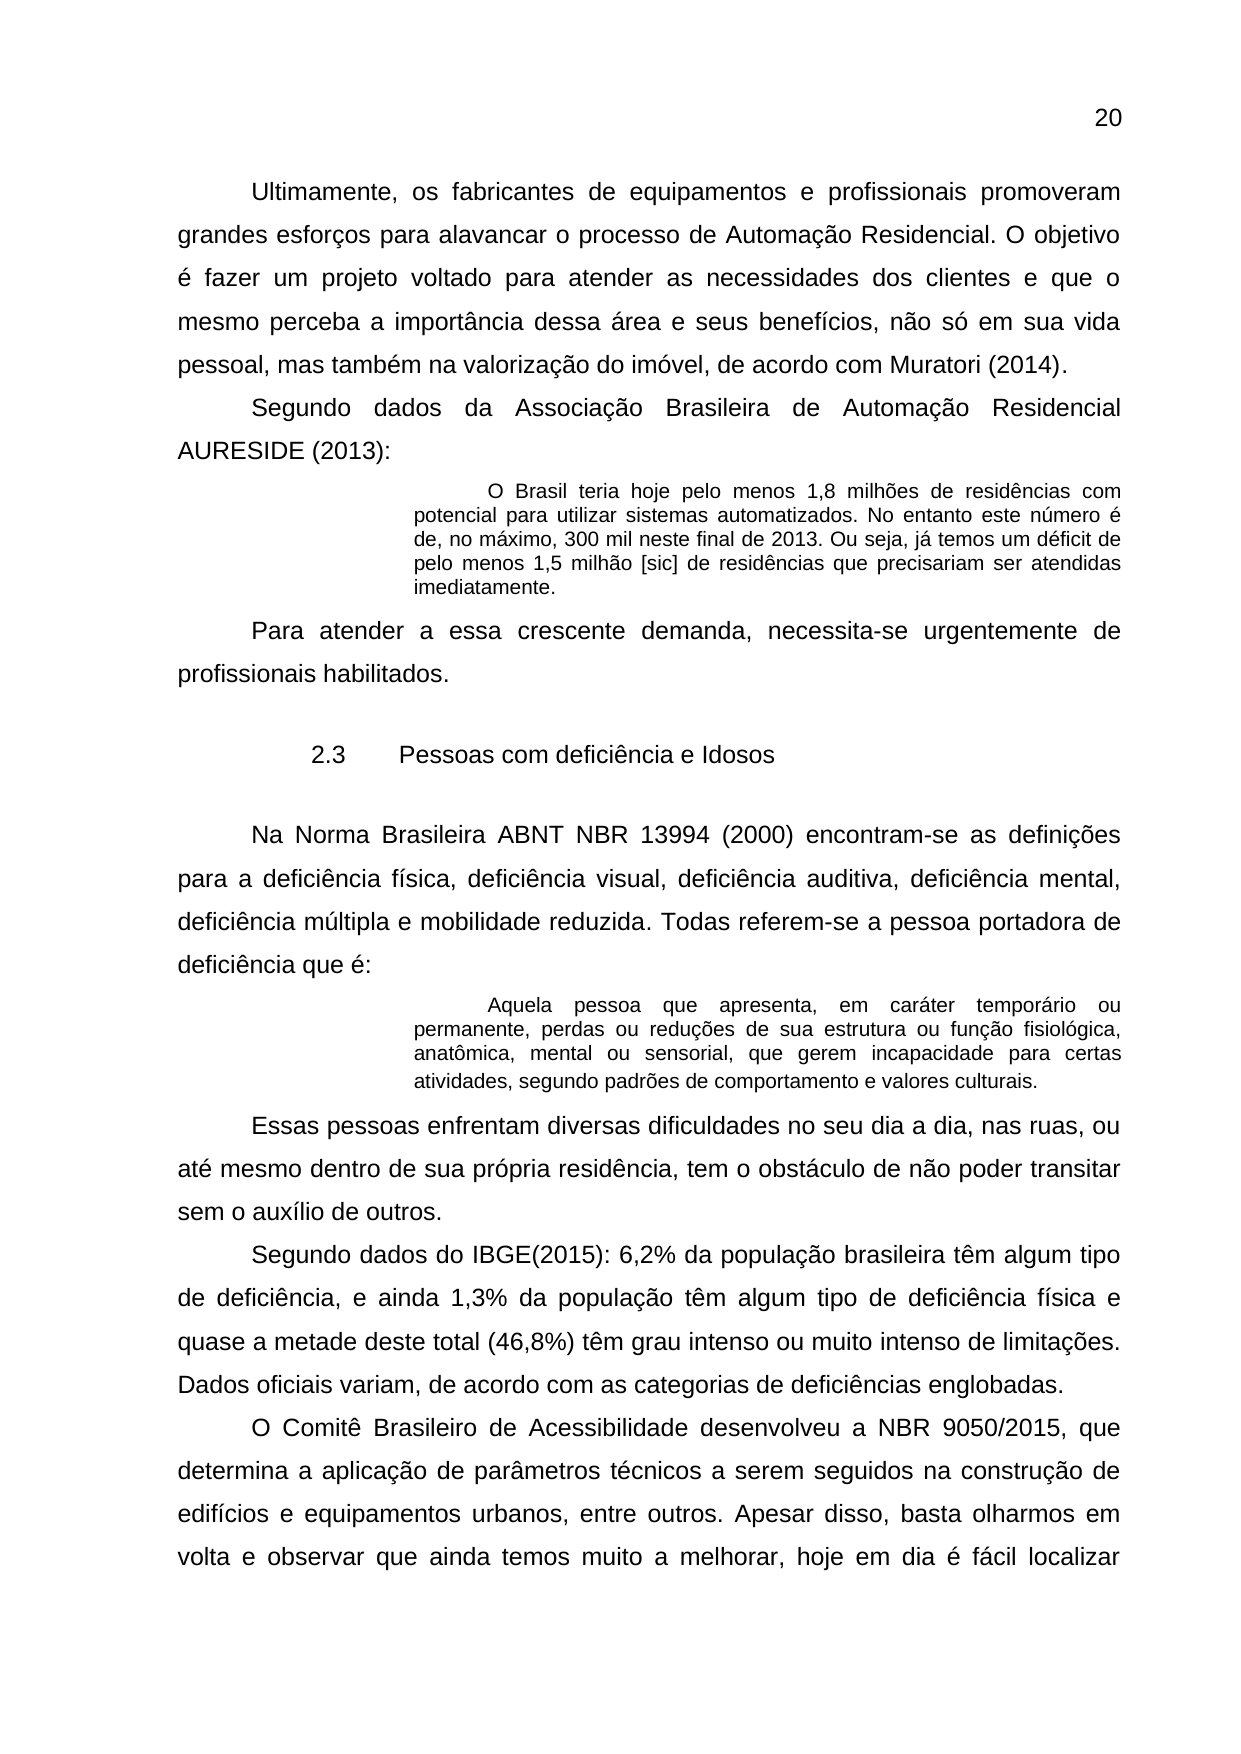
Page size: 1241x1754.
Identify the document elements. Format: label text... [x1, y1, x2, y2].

text O Brasil teria hoje pelo menos 1,8 milhões de residências com potencial para utilizar sistemas automatizados. No entanto este número é de, no máximo, 300 mil neste final de 2013. Ou seja, já temos um déficit de pelo menos 1,5 milhão [sic] de residências que precisariam ser atendidas imediatamente. [413, 479, 1122, 599]
text Para atender a essa crescente demanda, necessita-se urgentemente de profissionais habilitados. [177, 616, 1122, 688]
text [177, 1413, 1122, 1571]
subtitle Pessoas com deficiência e Idosos [237, 740, 1122, 768]
text Essas pessoas enfrentam diversas dificuldades no seu dia a dia, nas ruas, ou até mesmo dentro de sua própria residência, tem o obstáculo de não poder transitar sem o auxílio de outros. [177, 1111, 1122, 1226]
text Ultimamente, os fabricantes de equipamentos e profissionais promoveram grandes esforços para alavancar o processo de Automação Residencial. O objetivo é fazer um projeto voltado para atender as necessidades dos clientes e que o mesmo perceba a importância dessa área e seus benefícios, não só em sua vida pessoal, mas também na valorização do imóvel, de acordo com Muratori (2014). [177, 177, 1122, 378]
text Na Norma Brasileira ABNT NBR 13994 (2000) encontram-se as definições para a deficiência física, deficiência visual, deficiência auditiva, deficiência mental, deficiência múltipla e mobilidade reduzida. Todas referem-se a pessoa portadora de deficiência que é: [177, 820, 1122, 978]
text Segundo dados do IBGE(2015): 6,2% da população brasileira têm algum tipo de deficiência, e ainda 1,3% da população têm algum tipo de deficiência física e quase a metade deste total (46,8%) têm grau intenso ou muito intenso de limitações. Dados oficiais variam, de acordo com as categorias de deficiências englobadas. [177, 1240, 1122, 1398]
text Segundo dados da Associação Brasileira de Automação Residencial AURESIDE (2013): [177, 393, 1122, 465]
text Aquela pessoa que apresenta, em caráter temporário ou permanente, perdas ou reduções de sua estrutura ou função fisiológica, anatômica, mental ou sensorial, que gerem incapacidade para certas atividades, segundo padrões de comportamento e valores culturais. [413, 993, 1122, 1093]
